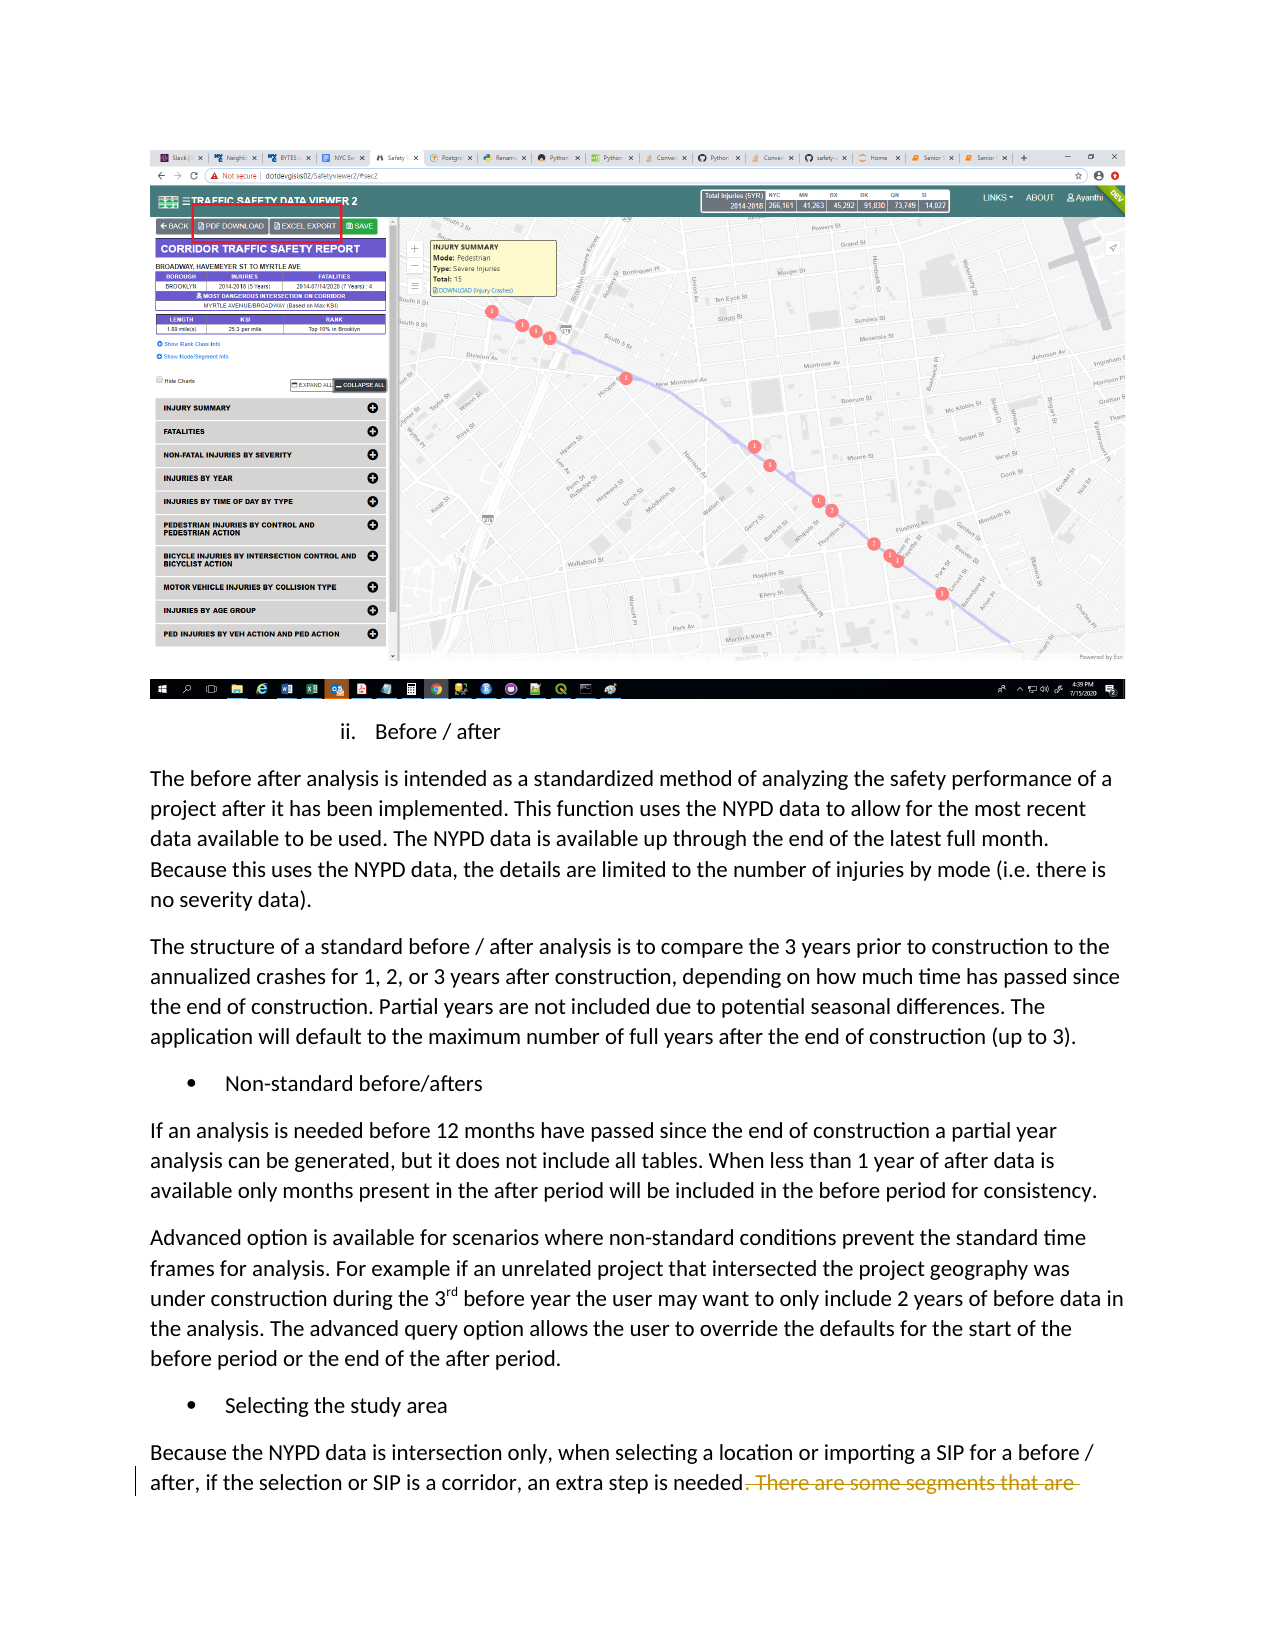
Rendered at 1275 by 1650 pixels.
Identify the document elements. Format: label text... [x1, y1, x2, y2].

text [150, 1438, 1125, 1496]
text If an analysis is needed before 12 months have passed since the end of construction a partial year analysis can be generated, but it does not include all tables. When less than 1 year of after data is available only months present in the after period will be included in the before period for consistency. [150, 1116, 1125, 1205]
text The structure of a standard before / after analysis is to compare the 3 years prior to construction to the annualized crashes for 1, 2, or 3 years after construction, depending on how much time has passed since the end of construction. Partial years are not included due to potential seasonal differences. The application will default to the maximum number of full years after the end of construction (up to 3). [150, 932, 1125, 1051]
picture [150, 150, 1125, 699]
list Selecting the study area [187, 1391, 1125, 1419]
list Before / after [356, 717, 1125, 745]
list Non-standard before/afters [187, 1069, 1125, 1097]
text The before after analysis is intended as a standardized method of analyzing the safety performance of a project after it has been implemented. This function uses the NYPD data to allow for the most recent data available to be used. The NYPD data is available up through the end of the latest full month. Because this uses the NYPD data, the details are limited to the number of injuries by mode (i.e. there is no severity data). [150, 764, 1125, 913]
text Advanced option is available for scenarios where non-standard conditions prevent the standard time frames for analysis. For example if an unrelated project that intersected the project geography was under construction during the 3rd before year the user may want to only include 2 years of before data in the analysis. The advanced query option allows the user to override the defaults for the start of the before period or the end of the after period. [150, 1223, 1125, 1372]
